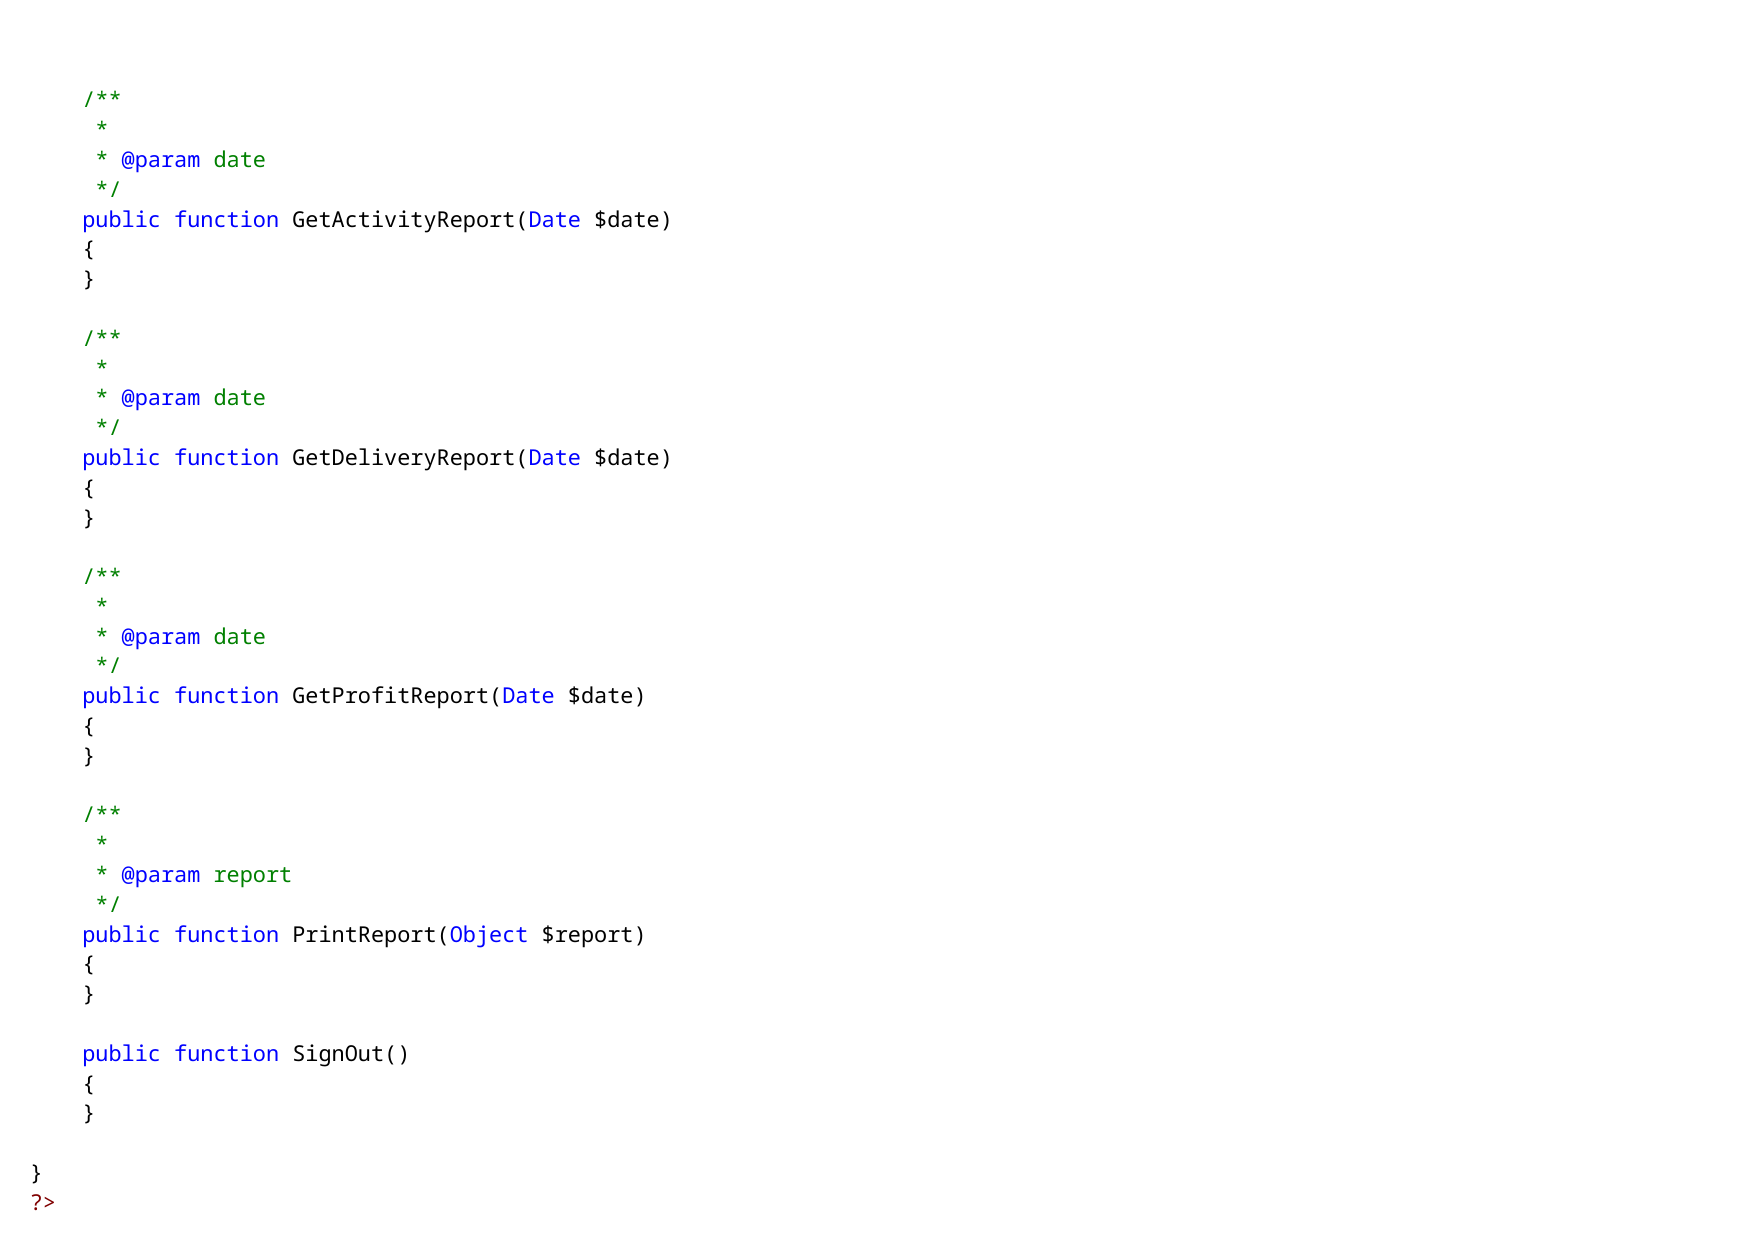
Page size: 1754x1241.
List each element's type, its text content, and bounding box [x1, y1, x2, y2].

text * @param date [29, 382, 1724, 412]
text * [29, 114, 1724, 144]
text { [29, 1068, 1724, 1097]
text * @param report [29, 859, 1724, 889]
text * [29, 829, 1724, 859]
text } [29, 1157, 1724, 1187]
text public function GetProfitReport(Date $date) [29, 680, 1724, 710]
text public function PrintReport(Object $report) [29, 919, 1724, 948]
text } [29, 978, 1724, 1008]
text public function GetDeliveryReport(Date $date) [29, 442, 1724, 472]
text { [29, 233, 1724, 263]
text } [29, 740, 1724, 770]
text { [29, 710, 1724, 740]
text } [29, 1097, 1724, 1127]
text * @param date [29, 621, 1724, 651]
text /** [29, 799, 1724, 829]
text } [29, 502, 1724, 531]
text /** [29, 561, 1724, 591]
text { [29, 948, 1724, 978]
text public function SignOut() [29, 1038, 1724, 1068]
text * [29, 353, 1724, 382]
text { [29, 472, 1724, 502]
text */ [29, 651, 1724, 680]
text ?> [29, 1187, 1724, 1217]
text * [29, 591, 1724, 621]
text } [29, 263, 1724, 293]
text * @param date [29, 144, 1724, 174]
text /** [29, 323, 1724, 353]
text public function GetActivityReport(Date $date) [29, 204, 1724, 233]
text /** [29, 84, 1724, 114]
text */ [29, 174, 1724, 204]
text */ [29, 412, 1724, 442]
text */ [29, 889, 1724, 919]
